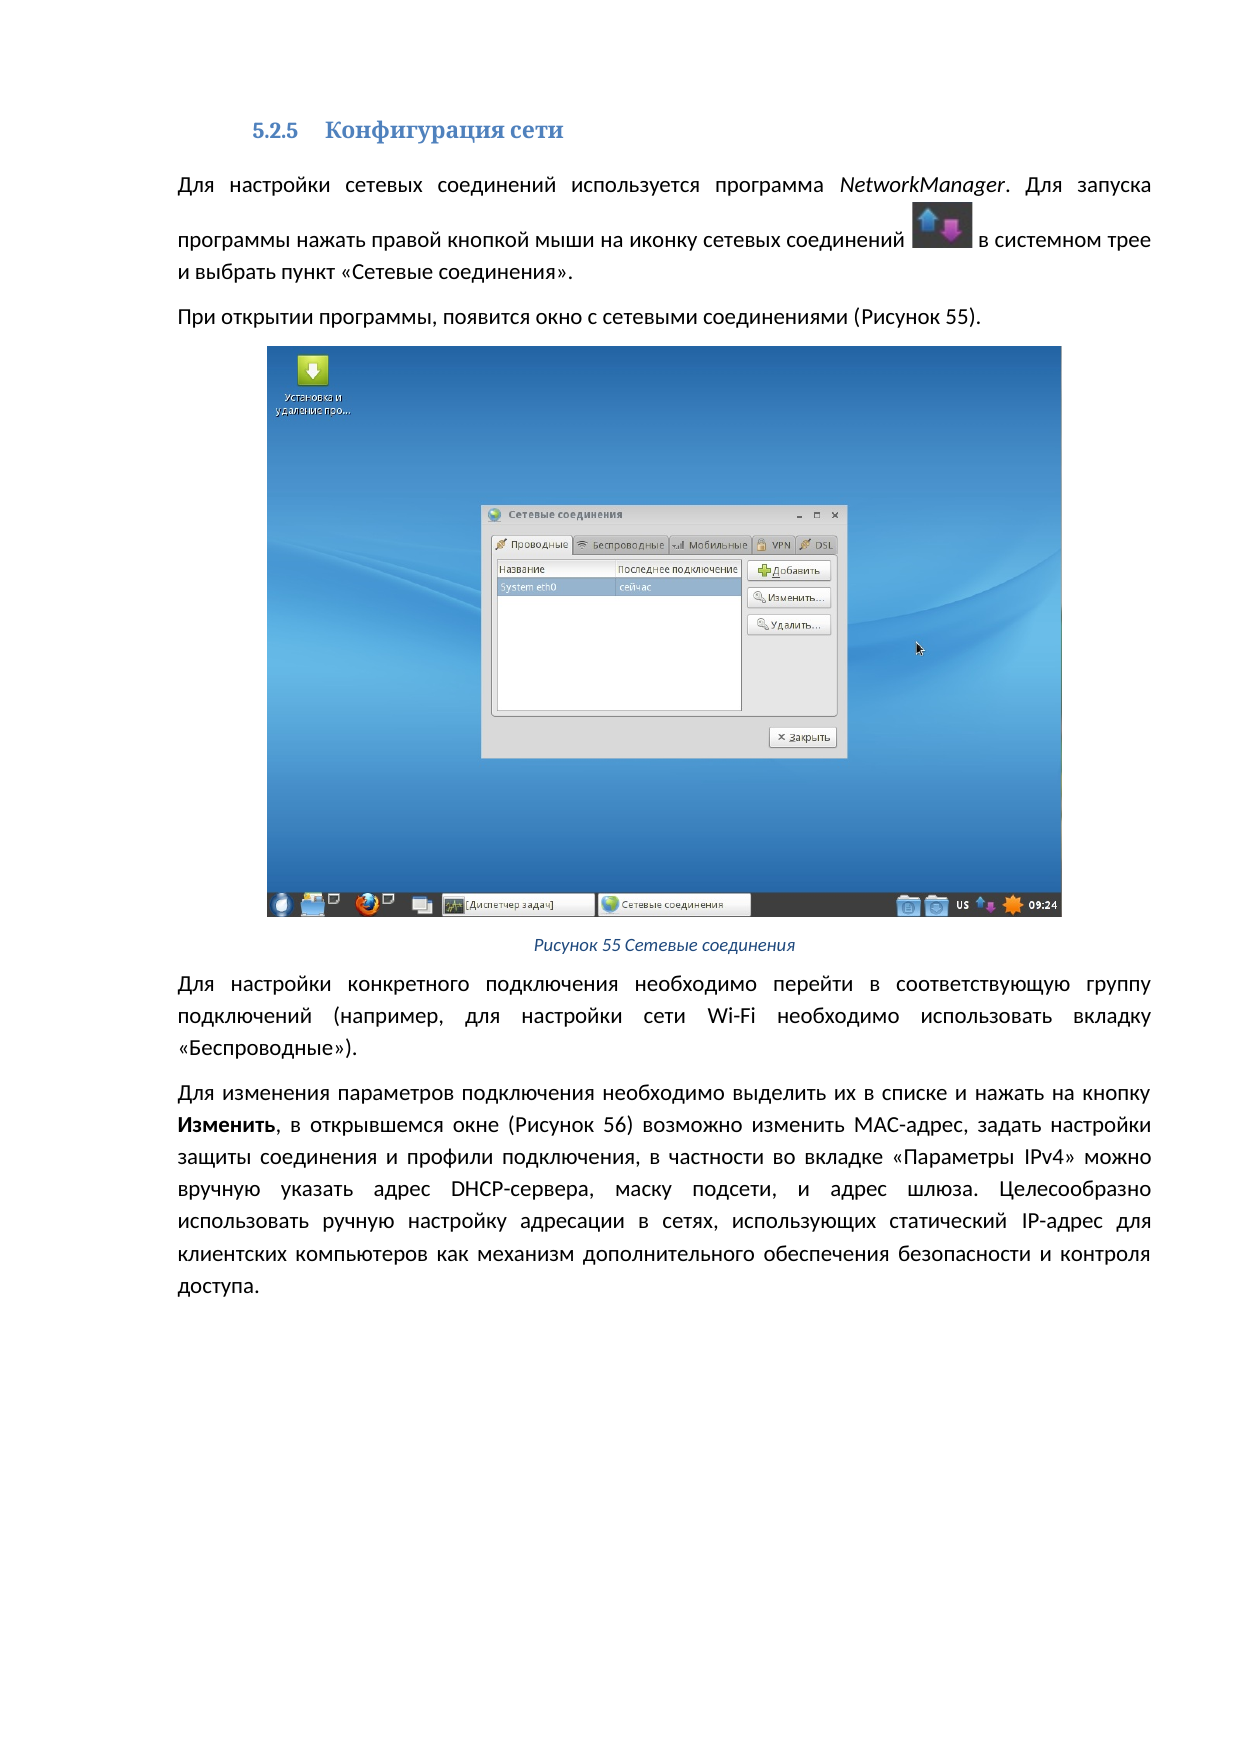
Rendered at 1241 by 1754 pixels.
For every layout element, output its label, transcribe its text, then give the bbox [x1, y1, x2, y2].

text Рисунок 55 Сетевые соединения [177, 933, 1152, 956]
subtitle Конфигурация сети [252, 118, 1152, 144]
text Для изменения параметров подключения необходимо выделить их в списке и нажать на кнопку Изменить, в открывшемся окне (Рисунок 56 Настройка параметров подключения) возможно изменить MAC-адрес, задать настройки защиты соединения и профили подключения, в частности во вкладке «Параметры IPv4» можно вручную указать адрес DHCP-сервера, маску подсети, и адрес шлюза. Целесообразно использовать ручную настройку адресации в сетях, использующих статический IP-адрес для клиентских компьютеров как механизм дополнительного обеспечения безопасности и контроля доступа. [177, 1078, 1152, 1299]
text Для настройки конкретного подключения необходимо перейти в соответствующую группу подключений (например, для настройки сети Wi-Fi необходимо использовать вкладку «Беспроводные»). [177, 969, 1152, 1061]
text При открытии программы, появится окно с сетевыми соединениями (Рисунок 55 Сетевые соединения). [177, 302, 1152, 330]
picture [267, 346, 1062, 917]
picture [912, 202, 973, 248]
text Для настройки сетевых соединений используется программа NetworkManager. Для запуска программы нажать правой кнопкой мыши на иконку сетевых соединений в системном трее и выбрать пункт «Сетевые соединения». [177, 170, 1152, 285]
